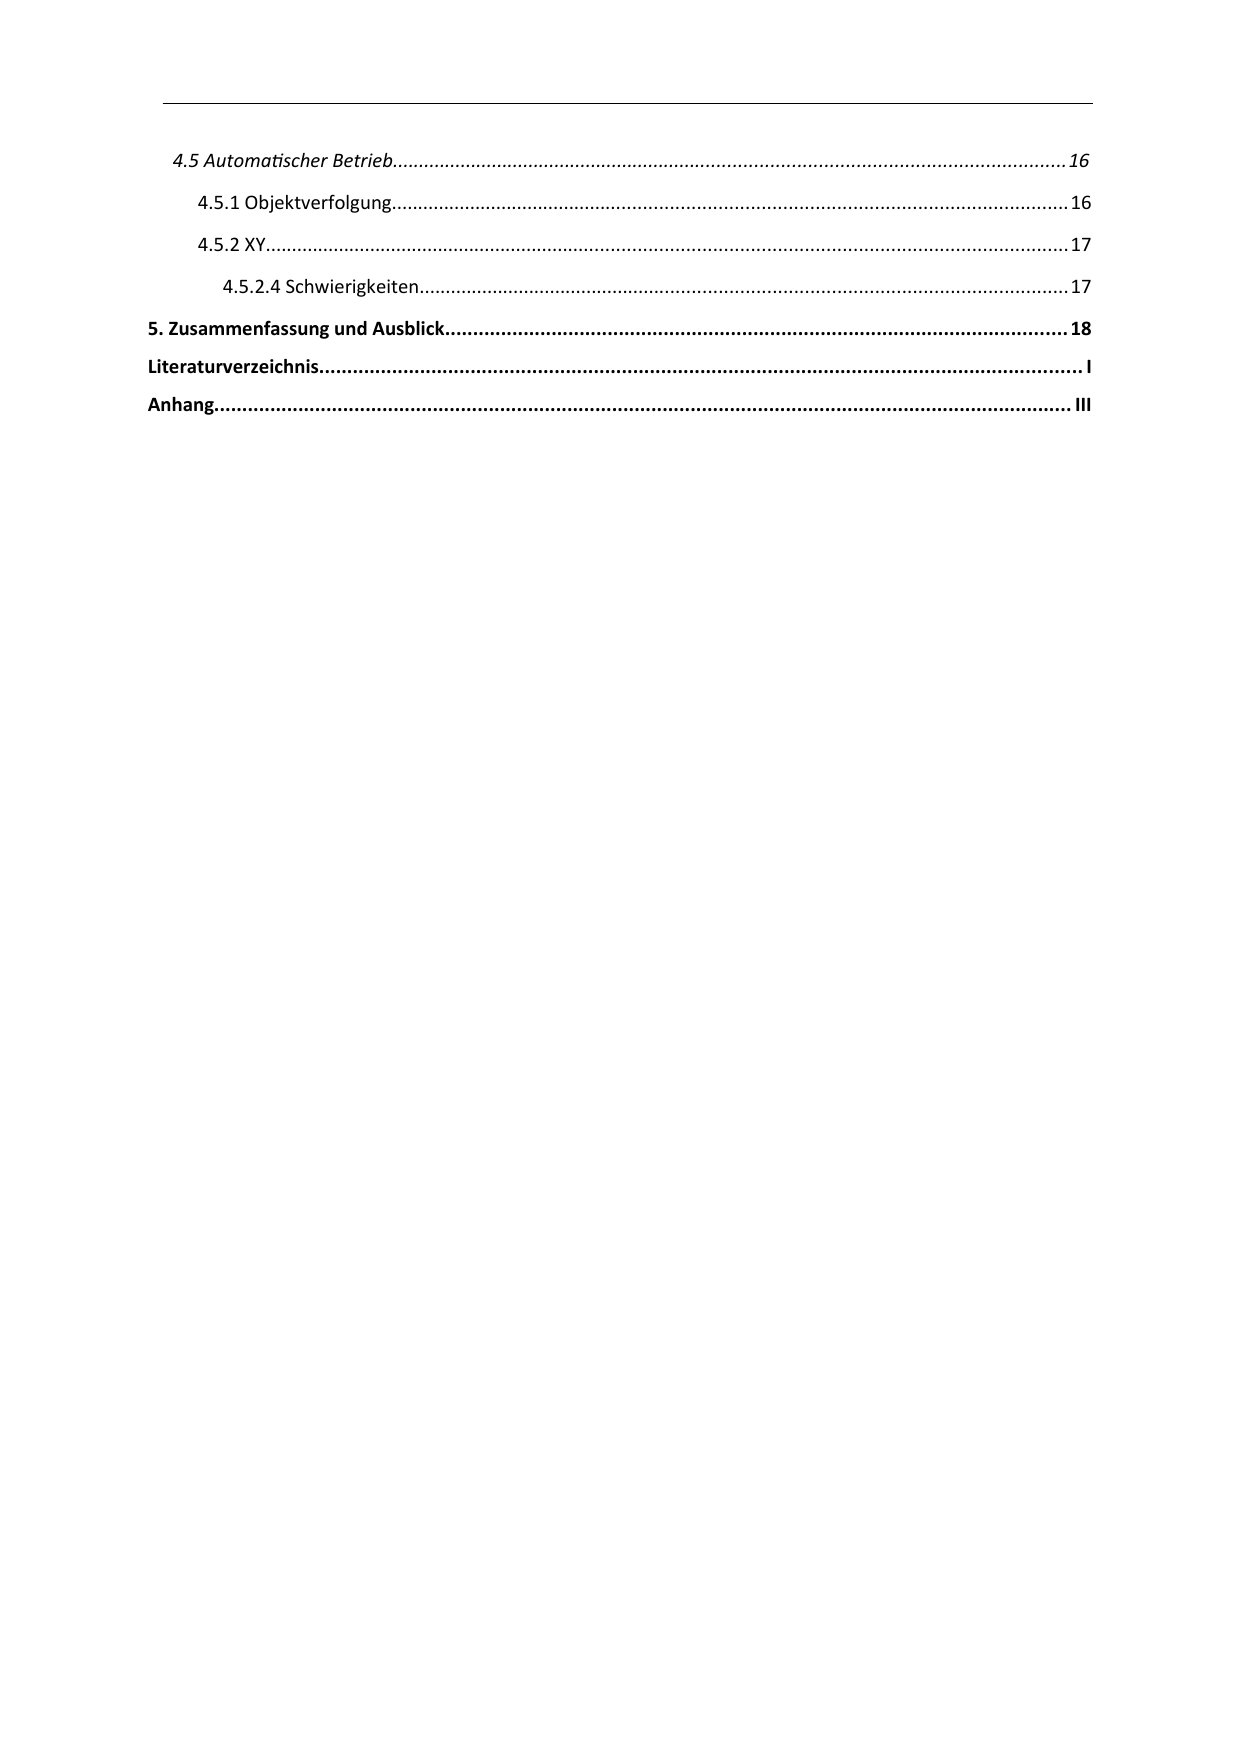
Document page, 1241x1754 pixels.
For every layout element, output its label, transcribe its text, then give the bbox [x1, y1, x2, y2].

text 4.5.1 Objektverfolgung 16 [198, 189, 1093, 215]
text 5. Zusammenfassung und Ausblick 18 [148, 315, 1093, 341]
text 4.5 Automatischer Betrieb 16 [173, 148, 1093, 173]
text 4.5.2.4 Schwierigkeiten 17 [223, 273, 1093, 299]
text Anhang III [148, 391, 1093, 417]
text Literaturverzeichnis I [148, 353, 1093, 379]
text 4.5.2 XY 17 [198, 231, 1093, 257]
